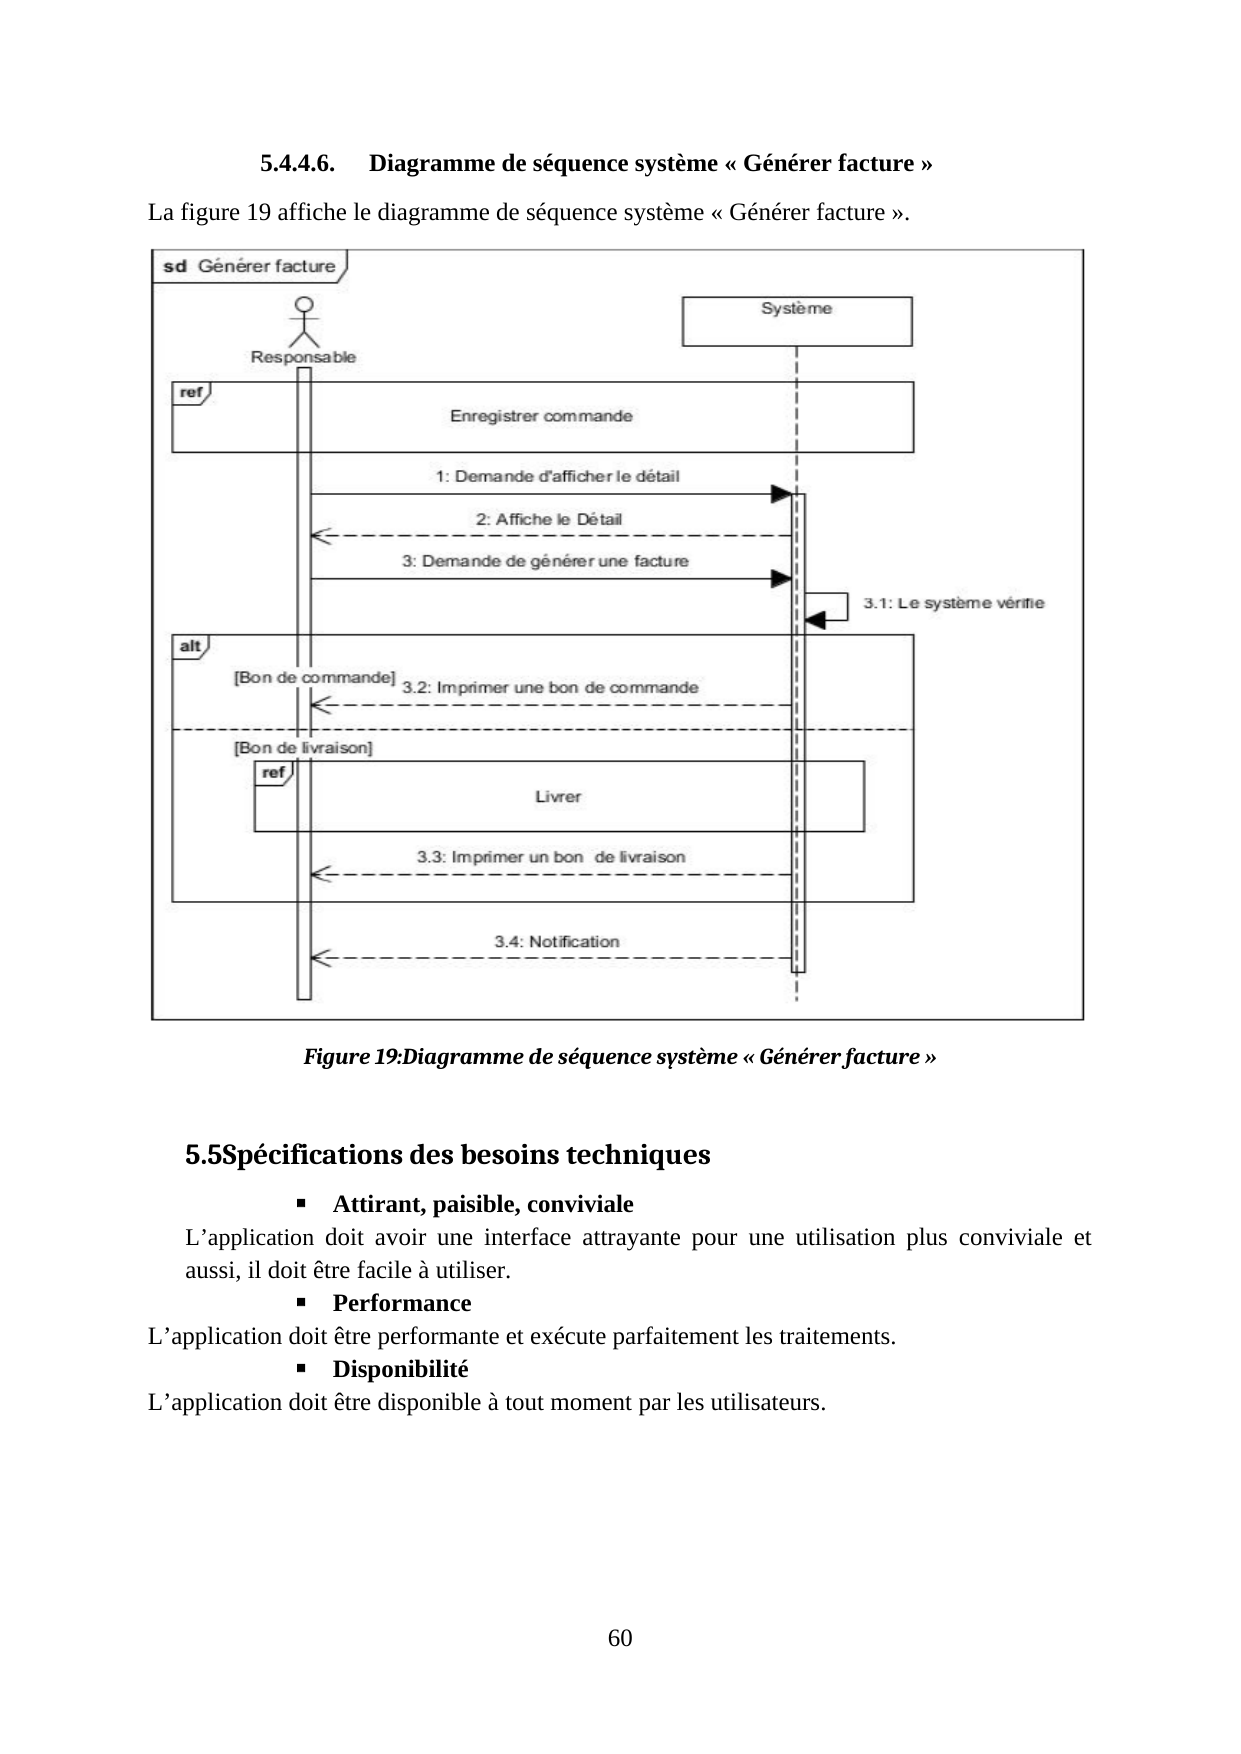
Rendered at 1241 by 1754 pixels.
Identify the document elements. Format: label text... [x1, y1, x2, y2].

subtitle Spécifications des besoins techniques [185, 1138, 1092, 1172]
text L’application doit être disponible à tout moment par les utilisateurs. [148, 1387, 1092, 1416]
text L’application doit avoir une interface attrayante pour une utilisation plus conviviale et aussi, il doit être facile à utiliser. [185, 1222, 1092, 1283]
text La figure 19 affiche le diagramme de séquence système « Générer facture ». [148, 197, 1092, 226]
list Performance [295, 1288, 1092, 1316]
text L’application doit être performante et exécute parfaitement les traitements. [148, 1321, 1092, 1349]
list Attirant, paisible, conviviale [295, 1189, 1092, 1217]
list Disponibilité [295, 1354, 1092, 1382]
list Diagramme de séquence système « Générer facture » [260, 148, 1092, 176]
picture [147, 245, 1093, 1025]
